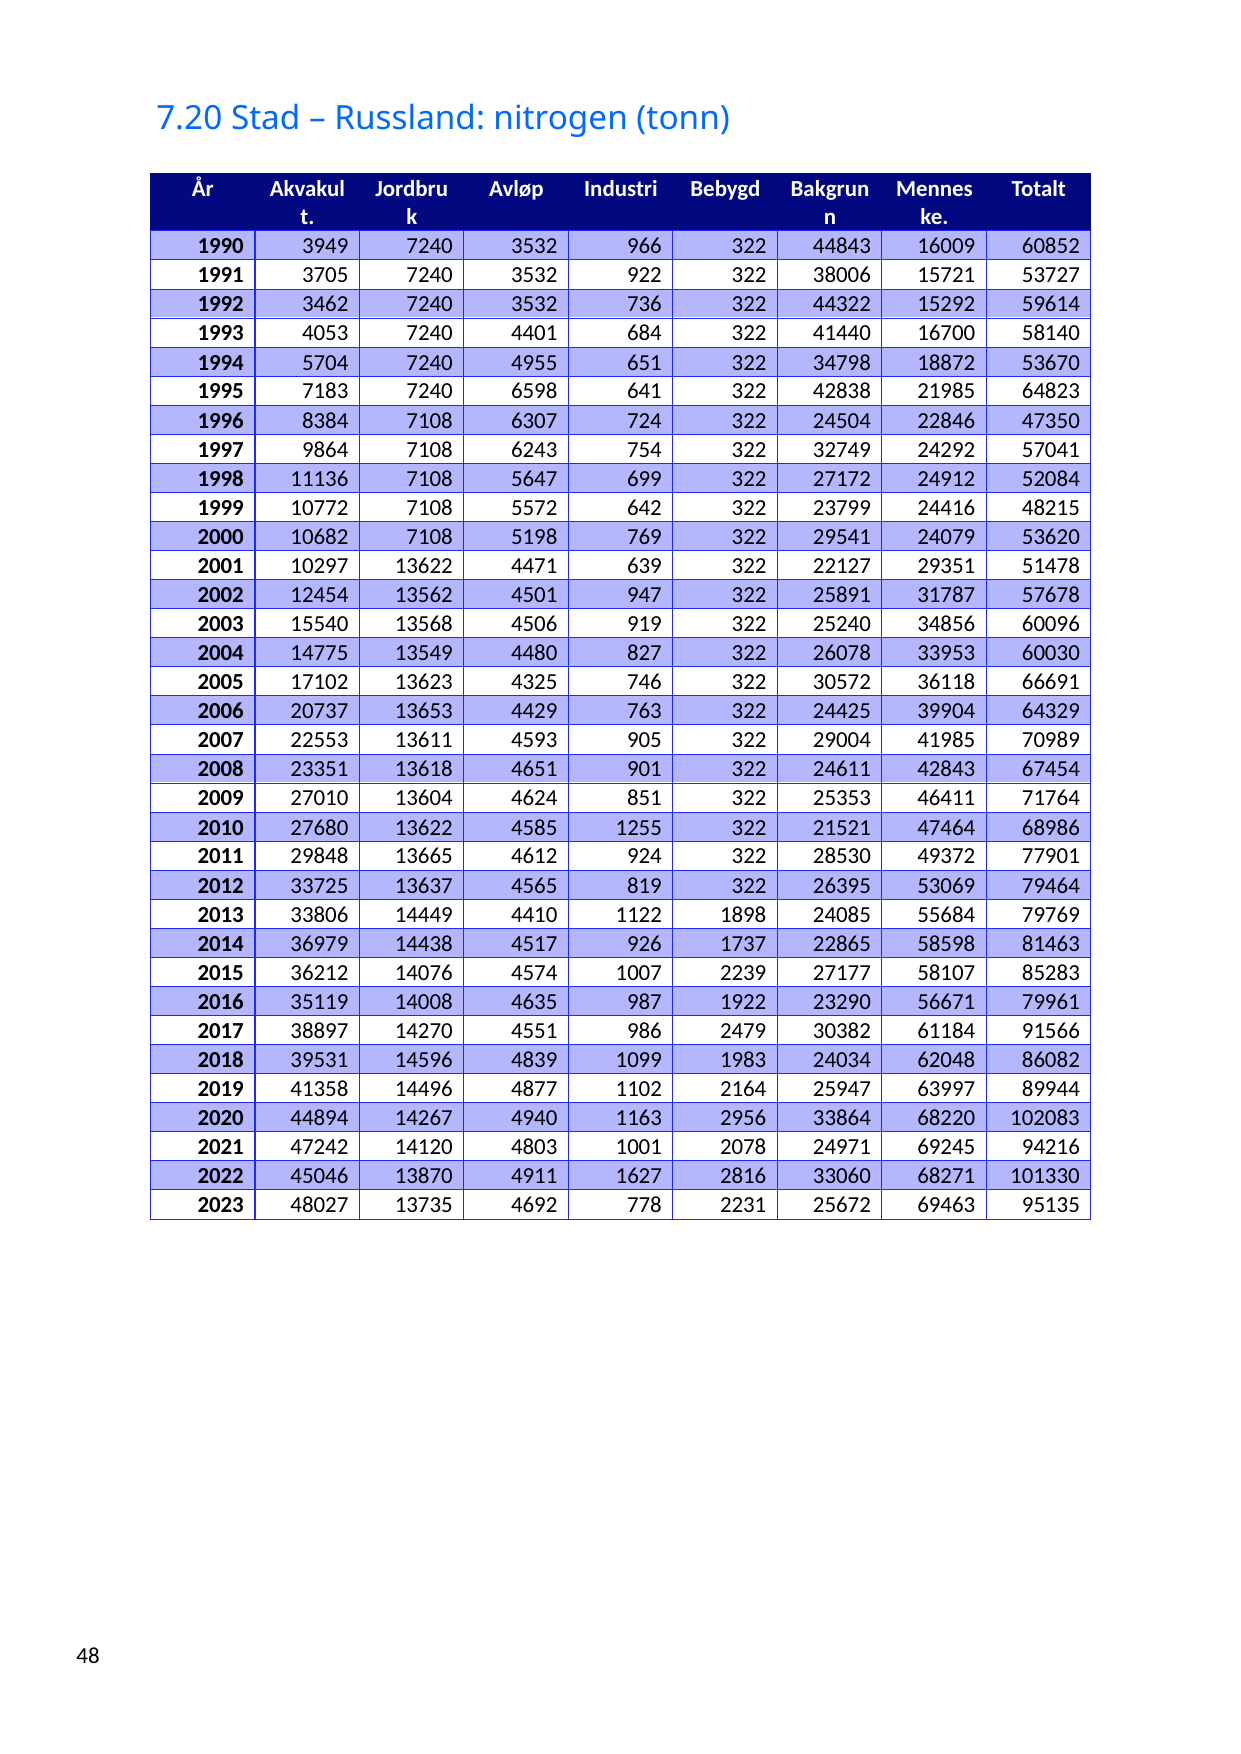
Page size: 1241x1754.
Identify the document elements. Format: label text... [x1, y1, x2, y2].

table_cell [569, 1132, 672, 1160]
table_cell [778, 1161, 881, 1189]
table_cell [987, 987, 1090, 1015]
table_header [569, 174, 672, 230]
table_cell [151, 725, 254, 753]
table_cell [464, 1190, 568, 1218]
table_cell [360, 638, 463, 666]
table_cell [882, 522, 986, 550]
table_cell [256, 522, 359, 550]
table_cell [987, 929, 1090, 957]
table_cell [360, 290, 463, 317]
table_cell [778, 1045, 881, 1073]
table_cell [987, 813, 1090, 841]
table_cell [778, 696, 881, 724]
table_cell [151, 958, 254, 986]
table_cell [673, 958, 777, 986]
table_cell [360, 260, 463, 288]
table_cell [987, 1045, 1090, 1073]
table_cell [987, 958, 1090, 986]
subtitle Stad – Russland: nitrogen (tonn) [156, 94, 1090, 139]
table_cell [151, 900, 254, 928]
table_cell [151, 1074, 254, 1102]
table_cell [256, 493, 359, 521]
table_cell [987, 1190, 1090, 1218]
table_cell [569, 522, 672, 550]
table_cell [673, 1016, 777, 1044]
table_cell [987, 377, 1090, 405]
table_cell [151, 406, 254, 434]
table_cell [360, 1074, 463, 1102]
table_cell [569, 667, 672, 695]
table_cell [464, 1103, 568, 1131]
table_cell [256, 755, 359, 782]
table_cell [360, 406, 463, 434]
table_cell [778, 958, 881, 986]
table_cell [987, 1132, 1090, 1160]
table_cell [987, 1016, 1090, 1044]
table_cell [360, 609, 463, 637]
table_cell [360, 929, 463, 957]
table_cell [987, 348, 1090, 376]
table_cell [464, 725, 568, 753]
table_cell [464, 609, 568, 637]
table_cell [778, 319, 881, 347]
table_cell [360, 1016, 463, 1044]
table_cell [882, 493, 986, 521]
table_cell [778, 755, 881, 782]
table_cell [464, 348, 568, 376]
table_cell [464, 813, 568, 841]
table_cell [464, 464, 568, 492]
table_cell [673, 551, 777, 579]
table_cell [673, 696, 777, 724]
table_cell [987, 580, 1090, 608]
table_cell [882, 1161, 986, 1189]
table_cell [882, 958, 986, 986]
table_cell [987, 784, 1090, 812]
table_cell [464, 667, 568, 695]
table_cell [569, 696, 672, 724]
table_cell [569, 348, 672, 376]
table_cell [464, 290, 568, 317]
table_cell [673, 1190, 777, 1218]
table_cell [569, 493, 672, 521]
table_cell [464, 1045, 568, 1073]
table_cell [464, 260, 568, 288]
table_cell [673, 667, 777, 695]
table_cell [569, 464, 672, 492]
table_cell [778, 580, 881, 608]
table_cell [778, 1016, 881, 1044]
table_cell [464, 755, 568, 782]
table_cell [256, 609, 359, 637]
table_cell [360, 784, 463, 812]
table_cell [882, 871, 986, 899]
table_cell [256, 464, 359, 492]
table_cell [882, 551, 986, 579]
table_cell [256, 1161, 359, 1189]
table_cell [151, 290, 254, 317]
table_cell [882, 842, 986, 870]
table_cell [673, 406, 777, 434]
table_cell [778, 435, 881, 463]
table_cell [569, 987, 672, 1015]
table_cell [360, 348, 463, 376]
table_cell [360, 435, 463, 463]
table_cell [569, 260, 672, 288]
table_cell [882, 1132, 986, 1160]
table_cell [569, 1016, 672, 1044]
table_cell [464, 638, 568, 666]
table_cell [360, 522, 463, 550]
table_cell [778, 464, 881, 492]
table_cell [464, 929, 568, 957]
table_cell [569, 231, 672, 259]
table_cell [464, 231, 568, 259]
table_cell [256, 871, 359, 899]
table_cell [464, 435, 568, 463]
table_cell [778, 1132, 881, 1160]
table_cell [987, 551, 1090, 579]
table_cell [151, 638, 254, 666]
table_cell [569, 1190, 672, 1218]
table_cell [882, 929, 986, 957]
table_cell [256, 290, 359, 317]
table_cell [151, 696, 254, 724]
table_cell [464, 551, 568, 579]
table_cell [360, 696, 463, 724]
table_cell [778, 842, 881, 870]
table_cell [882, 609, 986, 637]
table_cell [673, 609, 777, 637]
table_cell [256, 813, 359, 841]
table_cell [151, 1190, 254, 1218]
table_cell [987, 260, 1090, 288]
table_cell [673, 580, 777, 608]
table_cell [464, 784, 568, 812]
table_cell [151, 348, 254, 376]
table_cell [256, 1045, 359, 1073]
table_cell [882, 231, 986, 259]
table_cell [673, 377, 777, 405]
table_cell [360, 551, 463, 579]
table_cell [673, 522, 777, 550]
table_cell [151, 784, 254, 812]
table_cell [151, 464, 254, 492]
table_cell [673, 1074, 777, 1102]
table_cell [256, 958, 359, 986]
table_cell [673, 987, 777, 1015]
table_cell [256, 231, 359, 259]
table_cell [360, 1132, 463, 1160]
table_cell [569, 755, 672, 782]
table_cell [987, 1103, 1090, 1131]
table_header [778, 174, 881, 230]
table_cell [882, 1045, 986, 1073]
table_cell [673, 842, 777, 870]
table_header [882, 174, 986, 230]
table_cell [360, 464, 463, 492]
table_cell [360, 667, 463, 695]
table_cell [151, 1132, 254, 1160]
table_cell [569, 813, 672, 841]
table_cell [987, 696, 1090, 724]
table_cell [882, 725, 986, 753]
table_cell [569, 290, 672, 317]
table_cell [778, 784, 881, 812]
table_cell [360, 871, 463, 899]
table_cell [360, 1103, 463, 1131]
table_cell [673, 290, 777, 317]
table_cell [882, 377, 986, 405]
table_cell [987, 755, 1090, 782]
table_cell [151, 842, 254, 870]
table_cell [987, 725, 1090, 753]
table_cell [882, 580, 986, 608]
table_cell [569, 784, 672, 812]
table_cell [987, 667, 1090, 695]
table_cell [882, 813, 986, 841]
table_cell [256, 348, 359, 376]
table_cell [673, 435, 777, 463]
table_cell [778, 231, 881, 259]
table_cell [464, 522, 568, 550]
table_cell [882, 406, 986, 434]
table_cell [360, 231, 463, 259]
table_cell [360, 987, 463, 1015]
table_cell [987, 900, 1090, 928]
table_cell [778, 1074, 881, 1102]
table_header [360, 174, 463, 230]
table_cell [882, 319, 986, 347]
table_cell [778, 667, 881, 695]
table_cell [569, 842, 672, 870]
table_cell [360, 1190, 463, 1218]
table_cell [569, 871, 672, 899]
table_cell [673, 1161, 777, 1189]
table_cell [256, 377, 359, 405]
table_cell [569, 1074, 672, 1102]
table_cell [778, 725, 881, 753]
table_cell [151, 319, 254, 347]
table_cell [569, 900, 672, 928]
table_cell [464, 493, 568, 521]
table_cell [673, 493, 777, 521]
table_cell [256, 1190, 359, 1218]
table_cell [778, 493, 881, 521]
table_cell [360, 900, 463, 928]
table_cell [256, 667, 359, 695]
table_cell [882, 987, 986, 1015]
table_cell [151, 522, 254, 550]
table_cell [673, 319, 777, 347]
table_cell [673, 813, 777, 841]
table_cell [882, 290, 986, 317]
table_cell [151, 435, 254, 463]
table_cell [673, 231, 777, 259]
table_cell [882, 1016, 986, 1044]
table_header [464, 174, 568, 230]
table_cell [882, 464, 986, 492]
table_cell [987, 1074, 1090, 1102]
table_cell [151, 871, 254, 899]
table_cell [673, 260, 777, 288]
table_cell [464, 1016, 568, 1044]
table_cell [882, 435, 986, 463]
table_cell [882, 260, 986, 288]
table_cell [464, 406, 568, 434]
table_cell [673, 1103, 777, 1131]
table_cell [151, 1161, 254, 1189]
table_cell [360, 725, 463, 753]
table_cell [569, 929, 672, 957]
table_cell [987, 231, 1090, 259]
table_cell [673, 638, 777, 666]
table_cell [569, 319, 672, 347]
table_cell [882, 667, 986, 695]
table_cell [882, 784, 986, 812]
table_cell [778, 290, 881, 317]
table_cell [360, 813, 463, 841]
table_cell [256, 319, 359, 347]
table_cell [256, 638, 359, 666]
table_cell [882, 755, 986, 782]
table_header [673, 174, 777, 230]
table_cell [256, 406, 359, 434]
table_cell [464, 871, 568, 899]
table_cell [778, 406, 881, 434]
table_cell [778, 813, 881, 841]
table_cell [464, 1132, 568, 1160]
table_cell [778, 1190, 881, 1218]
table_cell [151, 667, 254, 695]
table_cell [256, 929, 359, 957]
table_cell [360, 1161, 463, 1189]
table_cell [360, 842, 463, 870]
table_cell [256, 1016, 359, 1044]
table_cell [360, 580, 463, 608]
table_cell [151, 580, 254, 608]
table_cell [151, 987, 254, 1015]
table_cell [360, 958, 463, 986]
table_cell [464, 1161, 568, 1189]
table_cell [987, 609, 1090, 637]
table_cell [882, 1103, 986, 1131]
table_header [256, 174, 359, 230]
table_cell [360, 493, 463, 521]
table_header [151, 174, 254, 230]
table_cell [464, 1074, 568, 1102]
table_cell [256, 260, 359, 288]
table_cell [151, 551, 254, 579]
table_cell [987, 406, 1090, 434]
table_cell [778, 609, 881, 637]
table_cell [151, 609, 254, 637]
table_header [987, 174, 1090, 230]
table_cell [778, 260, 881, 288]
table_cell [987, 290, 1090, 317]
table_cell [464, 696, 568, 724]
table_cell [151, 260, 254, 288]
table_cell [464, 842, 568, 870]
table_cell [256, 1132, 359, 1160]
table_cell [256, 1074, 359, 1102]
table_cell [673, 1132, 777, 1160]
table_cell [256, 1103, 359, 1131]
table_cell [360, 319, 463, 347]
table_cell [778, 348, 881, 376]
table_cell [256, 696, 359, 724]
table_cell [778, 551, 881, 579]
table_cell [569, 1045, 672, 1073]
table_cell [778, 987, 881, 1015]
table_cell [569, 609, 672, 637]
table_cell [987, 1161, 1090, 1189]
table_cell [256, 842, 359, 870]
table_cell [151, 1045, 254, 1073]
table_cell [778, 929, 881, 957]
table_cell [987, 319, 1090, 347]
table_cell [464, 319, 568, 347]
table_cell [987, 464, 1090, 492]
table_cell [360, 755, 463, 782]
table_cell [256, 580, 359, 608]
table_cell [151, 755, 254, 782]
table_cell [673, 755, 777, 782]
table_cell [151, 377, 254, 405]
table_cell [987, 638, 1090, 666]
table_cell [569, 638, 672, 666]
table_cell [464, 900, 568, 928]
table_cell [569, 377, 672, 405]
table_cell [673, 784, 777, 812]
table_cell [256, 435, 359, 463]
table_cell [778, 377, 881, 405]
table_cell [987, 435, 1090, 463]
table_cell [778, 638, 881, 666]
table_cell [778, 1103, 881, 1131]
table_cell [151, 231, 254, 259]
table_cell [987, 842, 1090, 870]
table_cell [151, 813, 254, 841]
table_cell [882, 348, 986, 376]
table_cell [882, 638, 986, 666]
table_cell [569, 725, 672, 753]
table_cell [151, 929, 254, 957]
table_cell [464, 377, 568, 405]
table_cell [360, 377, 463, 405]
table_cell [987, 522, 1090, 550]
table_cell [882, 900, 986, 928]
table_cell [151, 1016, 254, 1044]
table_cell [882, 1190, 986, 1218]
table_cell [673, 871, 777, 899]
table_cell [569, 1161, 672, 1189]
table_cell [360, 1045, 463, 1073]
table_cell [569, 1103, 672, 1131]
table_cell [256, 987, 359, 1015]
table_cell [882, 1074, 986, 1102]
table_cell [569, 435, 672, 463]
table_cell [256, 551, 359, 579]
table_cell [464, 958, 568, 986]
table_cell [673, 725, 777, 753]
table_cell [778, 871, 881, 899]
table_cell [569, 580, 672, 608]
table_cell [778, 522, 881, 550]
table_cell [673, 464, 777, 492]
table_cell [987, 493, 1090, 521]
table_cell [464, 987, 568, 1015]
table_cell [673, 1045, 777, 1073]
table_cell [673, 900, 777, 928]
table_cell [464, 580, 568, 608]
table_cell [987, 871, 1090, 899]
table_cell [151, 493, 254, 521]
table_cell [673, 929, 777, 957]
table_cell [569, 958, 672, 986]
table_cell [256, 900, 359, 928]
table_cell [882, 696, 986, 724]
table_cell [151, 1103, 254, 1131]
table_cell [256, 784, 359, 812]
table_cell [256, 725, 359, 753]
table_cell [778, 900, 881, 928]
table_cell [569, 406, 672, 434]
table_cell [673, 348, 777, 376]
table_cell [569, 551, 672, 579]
